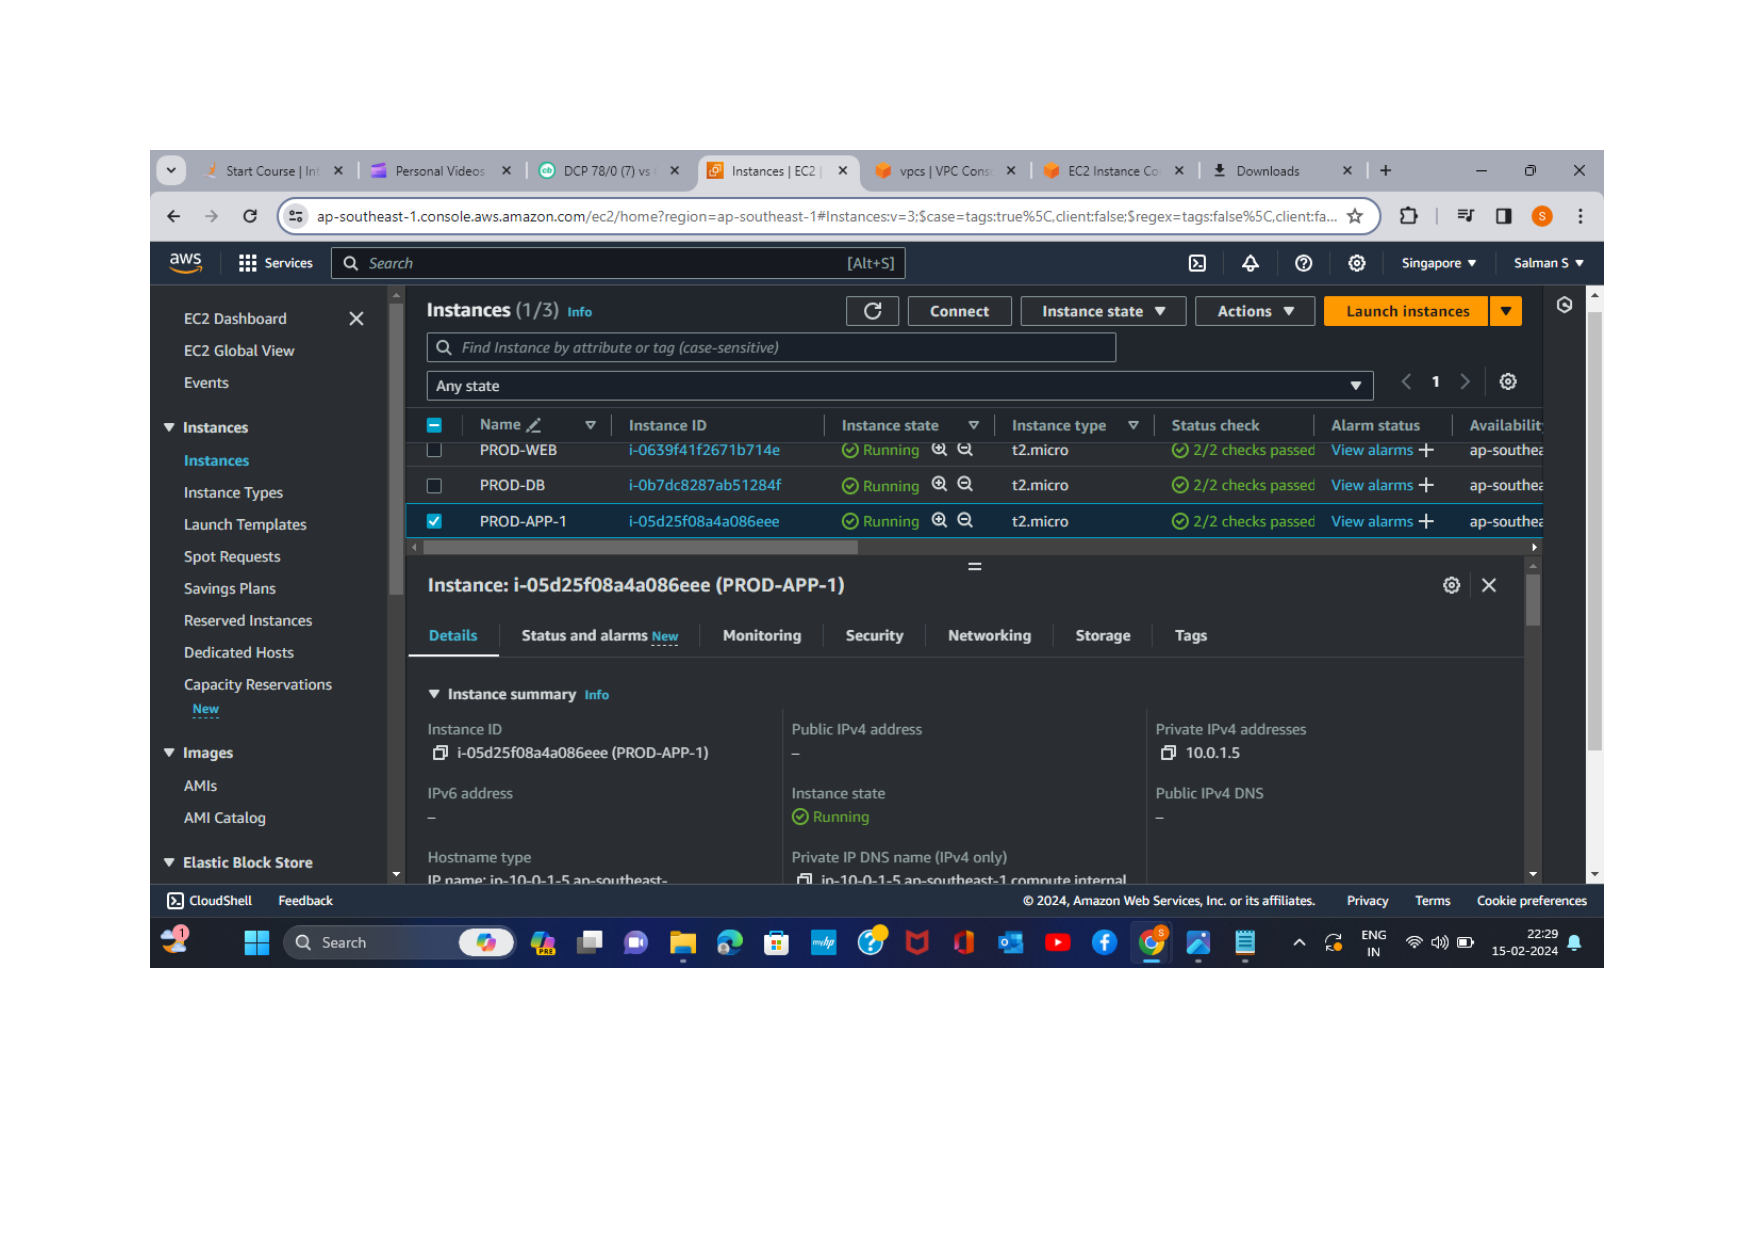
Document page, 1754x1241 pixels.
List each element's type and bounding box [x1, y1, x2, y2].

picture [150, 150, 1604, 968]
